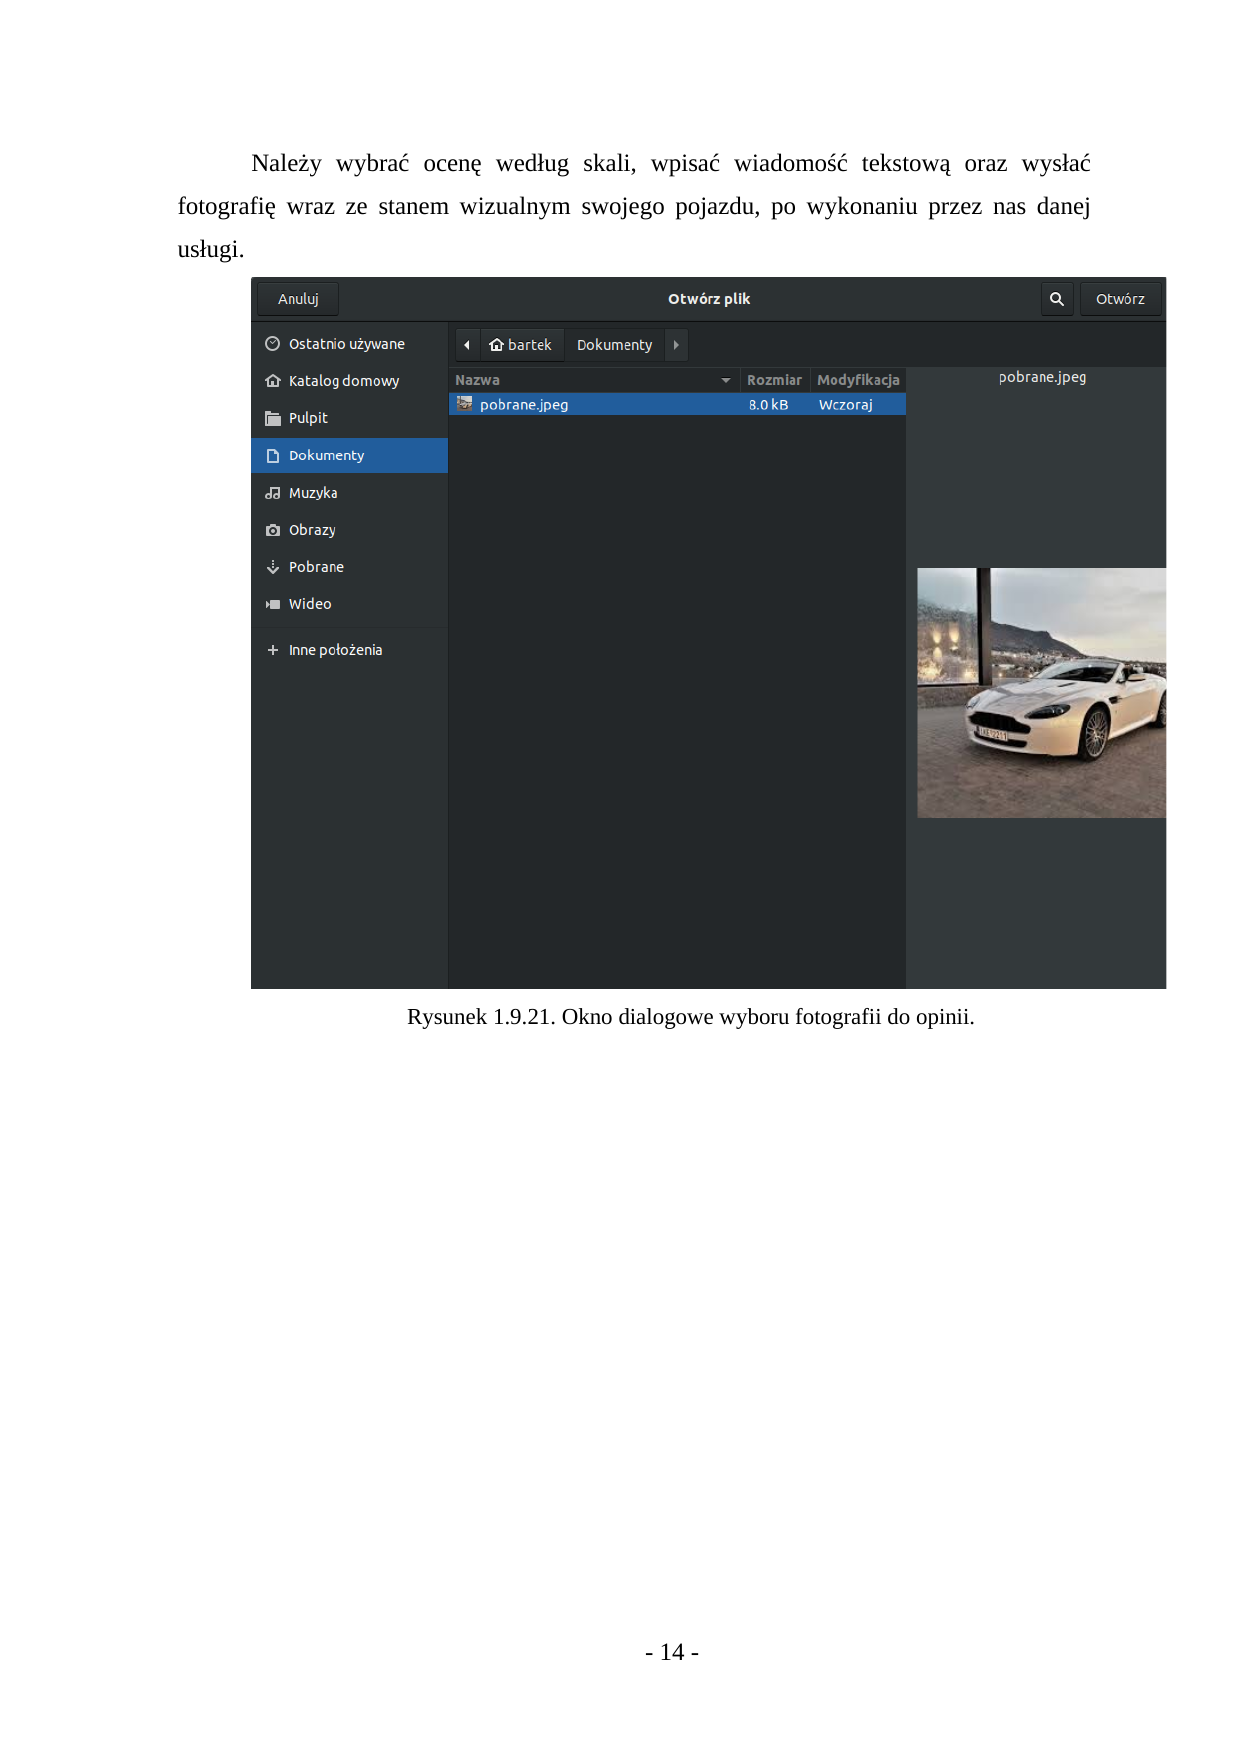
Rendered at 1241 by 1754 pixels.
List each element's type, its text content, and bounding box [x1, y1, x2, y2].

picture [251, 277, 1167, 989]
text Należy wybrać ocenę według skali, wpisać wiadomość tekstową oraz wysłać fotografię wraz ze stanem wizualnym swojego pojazdu, po wykonaniu przez nas danej usługi. [177, 148, 1092, 263]
